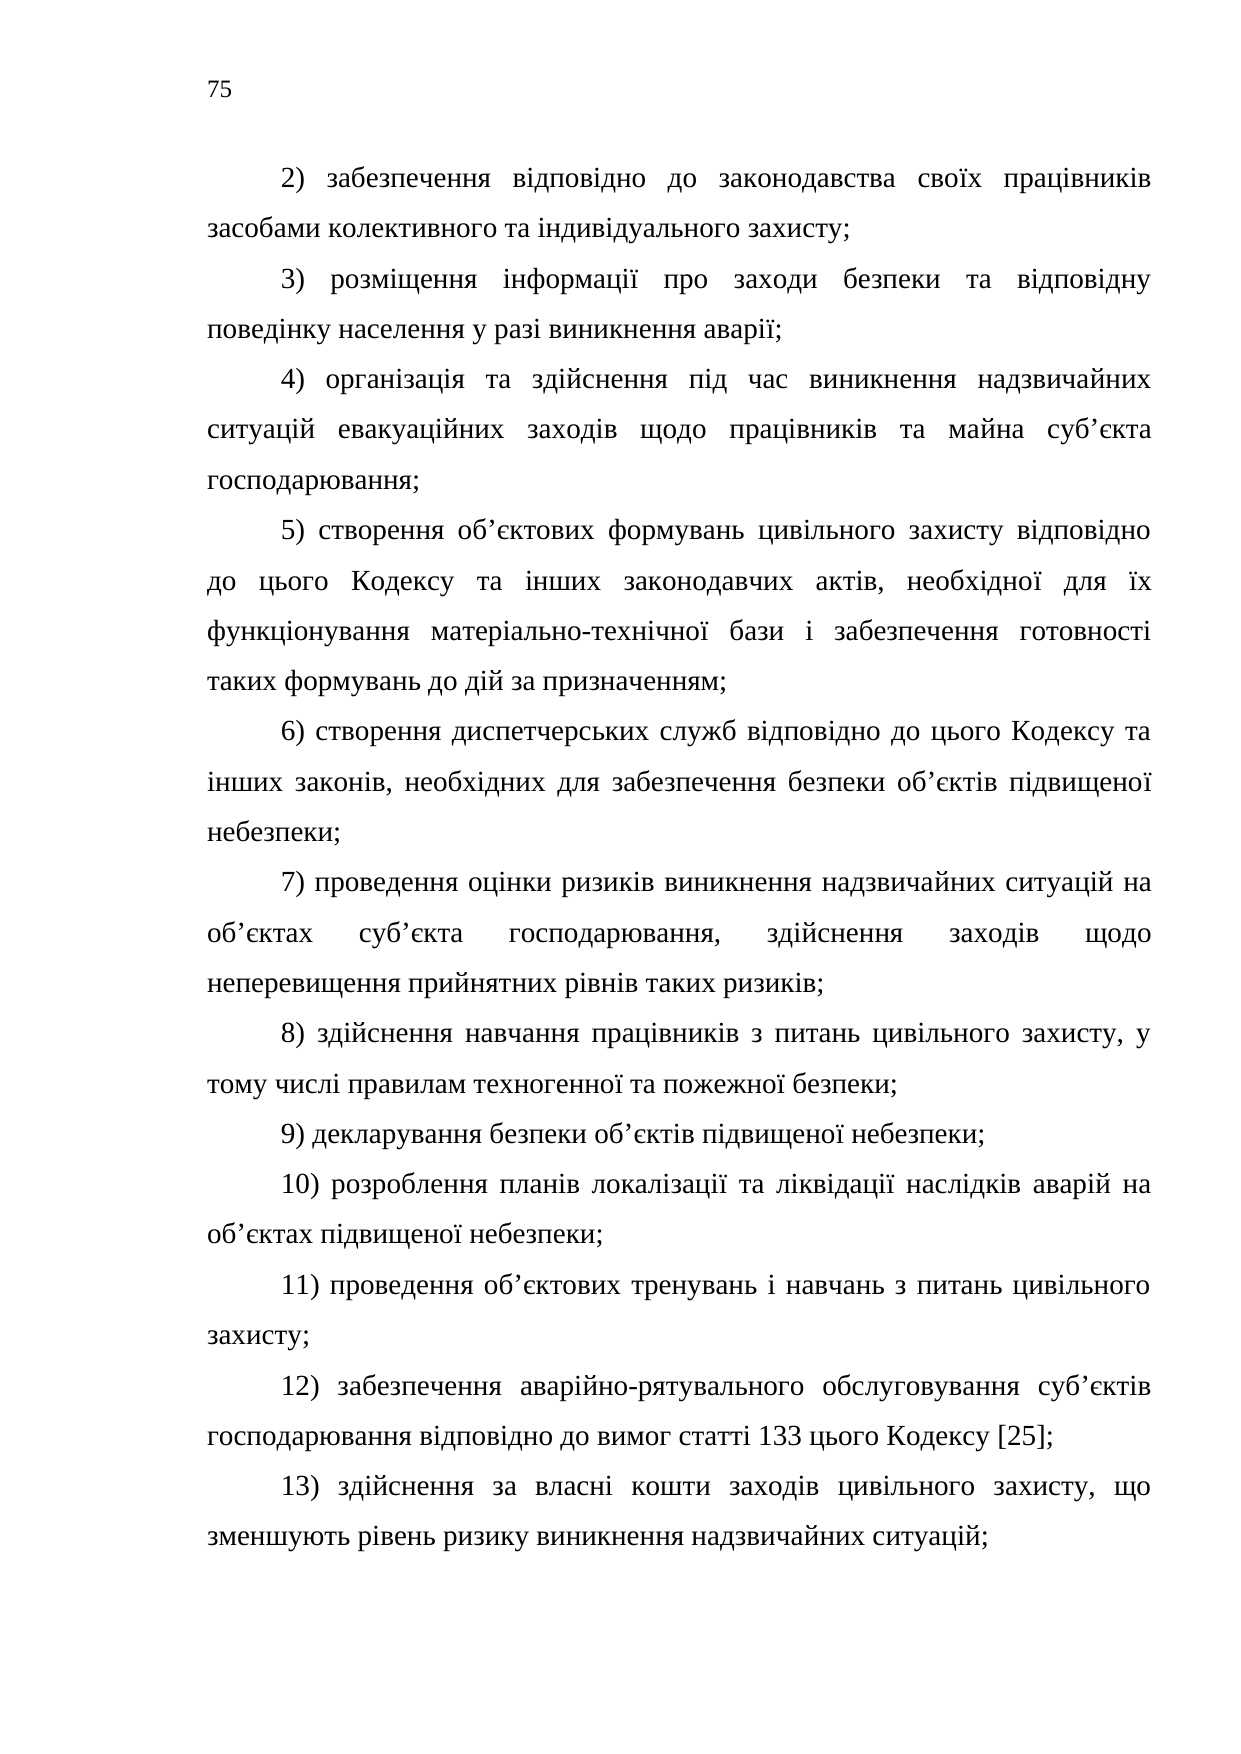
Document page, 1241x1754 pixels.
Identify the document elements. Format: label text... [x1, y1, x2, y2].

text 8) здiйснення навчання працiвникiв з питань цивiльного захисту, у тому числi правилам техногенної та пожежної безпеки; [207, 1015, 1152, 1099]
text 5) створення об’єктових формувань цивiльного захисту вiдповiдно до цього Кодексу та iнших законодавчих актiв, необхiдної для їх функцiонування матерiально-технiчної бази i забезпечення готовностi таких формувань до дiй за призначенням; [207, 512, 1152, 697]
text 11) проведення об’єктових тренувань i навчань з питань цивiльного захисту; [207, 1267, 1152, 1351]
text 12) забезпечення аварiйно-рятувального обслуговування суб’єктiв господарювання вiдповiдно до вимог статтi 133 цього Кодексу [25]; [207, 1368, 1152, 1451]
text 2) забезпечення вiдповiдно до законодавства своїх працiвникiв засобами колективного та iндивiдуального захисту; [207, 160, 1152, 244]
text 6) створення диспетчерських служб вiдповiдно до цього Кодексу та iнших законiв, необхiдних для забезпечення безпеки об’єктiв пiдвищеної небезпеки; [207, 713, 1152, 848]
text 10) розроблення планiв локалiзацiї та лiквiдацiї наслiдкiв аварiй на об’єктах пiдвищеної небезпеки; [207, 1166, 1152, 1250]
text 13) здiйснення за власнi кошти заходiв цивiльного захисту, що зменшують рiвень ризику виникнення надзвичайних ситуацiй; [207, 1468, 1152, 1552]
text 7) проведення оцiнки ризикiв виникнення надзвичайних ситуацiй на об’єктах суб’єкта господарювання, здiйснення заходiв щодо неперевищення прийнятних рiвнiв таких ризикiв; [207, 864, 1152, 999]
text 3) розмiщення iнформацiї про заходи безпеки та вiдповiдну поведiнку населення у разi виникнення аварiї; [207, 261, 1152, 344]
text 4) органiзацiя та здiйснення пiд час виникнення надзвичайних ситуацiй евакуацiйних заходiв щодо працiвникiв та майна суб’єкта господарювання; [207, 361, 1152, 496]
text 9) декларування безпеки об’єктiв пiдвищеної небезпеки; [207, 1116, 1152, 1149]
